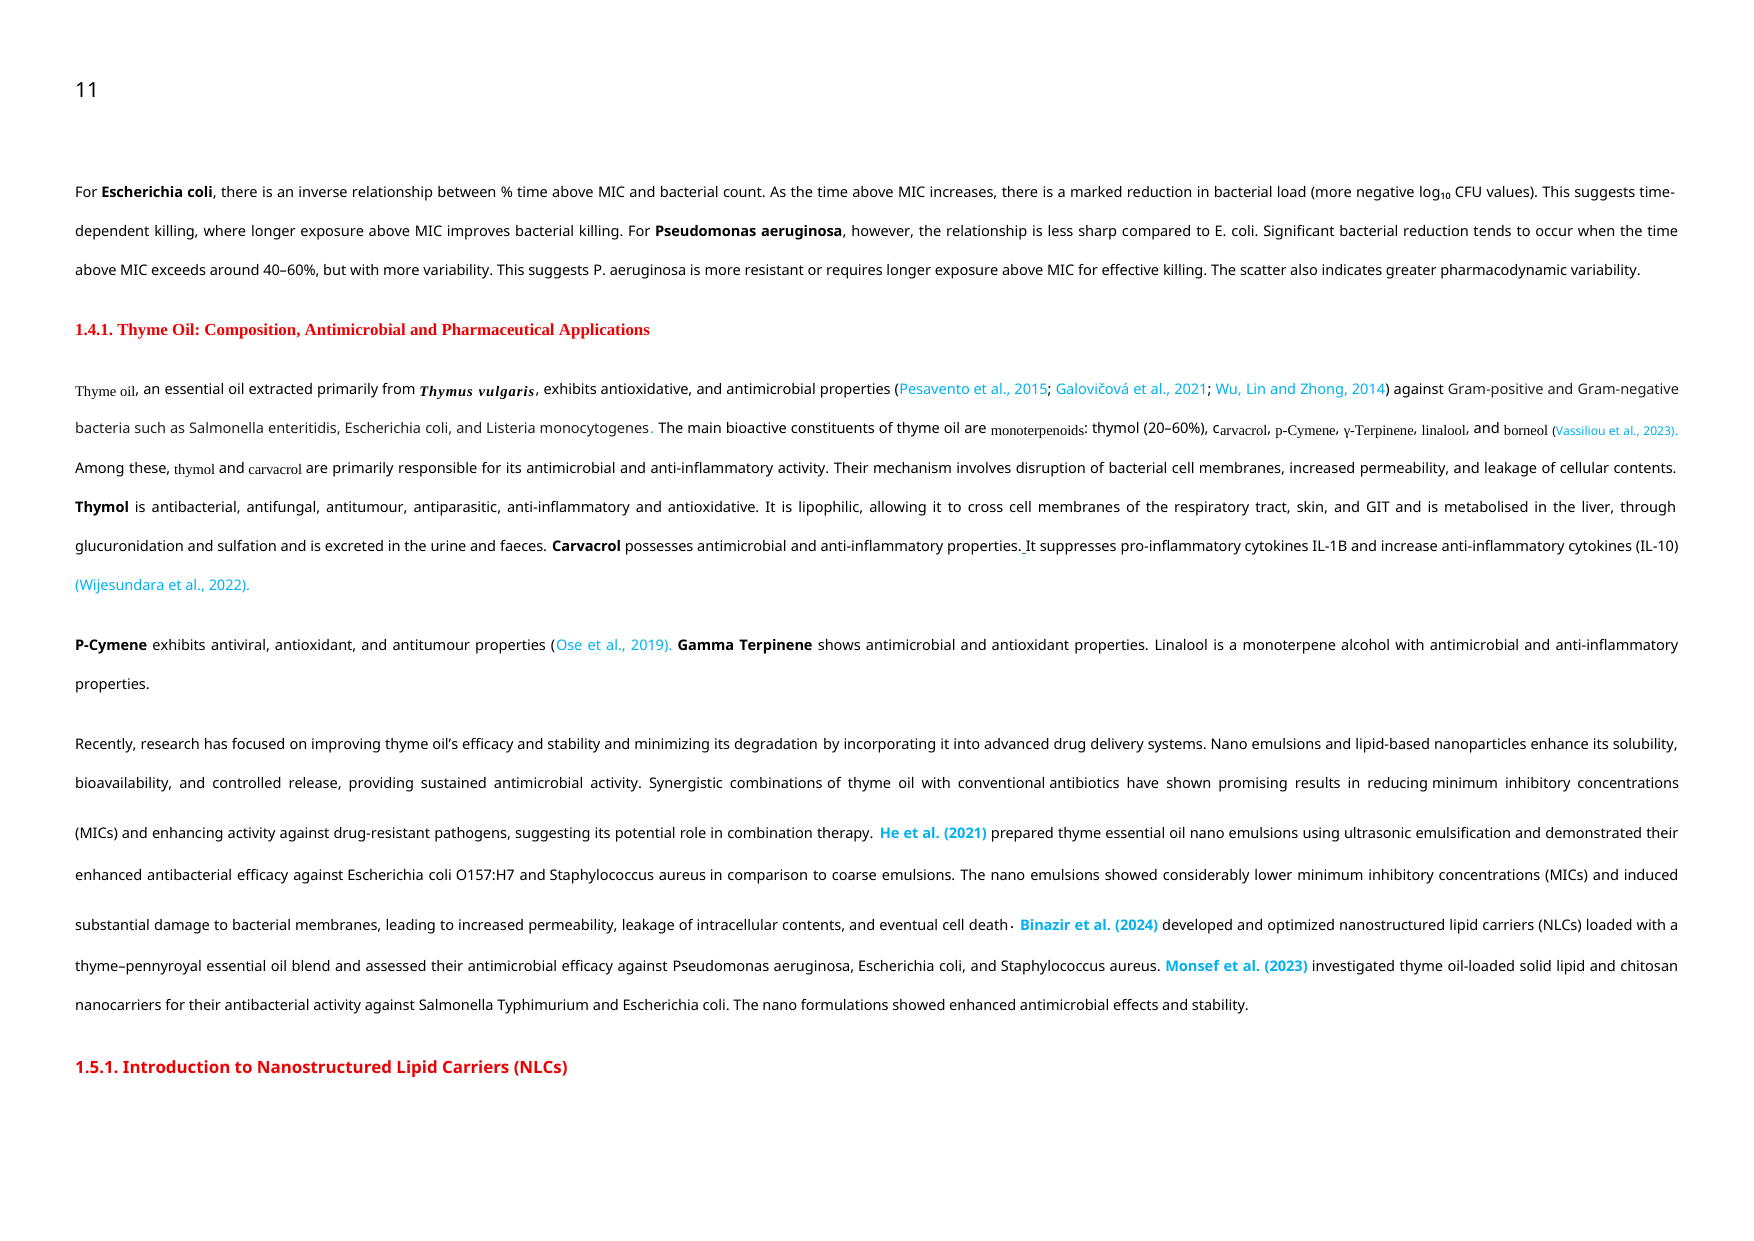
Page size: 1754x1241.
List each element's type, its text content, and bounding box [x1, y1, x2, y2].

text Thyme oil, an essential oil extracted primarily from Thymus vulgaris, exhibits antioxidative, and antimicrobial properties (Pesavento et al., 2015; Galovičová et al., 2021; Wu, Lin and Zhong, 2014) against Gram-positive and Gram-negative bacteria such as Salmonella enteritidis, Escherichia coli, and Listeria monocytogenes. The main bioactive constituents of thyme oil are monoterpenoids: thymol (20–60%), carvacrol, p-Cymene, γ-Terpinene, linalool, and borneol (Vassiliou et al., 2023). Among these, thymol and carvacrol are primarily responsible for its antimicrobial and anti-inflammatory activity. Their mechanism involves disruption of bacterial cell membranes, increased permeability, and leakage of cellular contents. Thymol is antibacterial, antifungal, antitumour, antiparasitic, anti-inflammatory and antioxidative. It is lipophilic, allowing it to cross cell membranes of the respiratory tract, skin, and GIT and is metabolised in the liver, through glucuronidation and sulfation and is excreted in the urine and faeces. Carvacrol possesses antimicrobial and anti-inflammatory properties. It suppresses pro-inflammatory cytokines IL-1B and increase anti-inflammatory cytokines (IL-10) (Wijesundara et al., 2022). [75, 379, 1679, 609]
text 1.4.1. Thyme Oil: Composition, Antimicrobial and Pharmaceutical Applications [75, 319, 1679, 353]
text P-Cymene exhibits antiviral, antioxidant, and antitumour properties (Ose et al., 2019). Gamma Terpinene shows antimicrobial and antioxidant properties. Linalool is a monoterpene alcohol with antimicrobial and anti-inflammatory properties. [75, 635, 1679, 708]
text Recently, research has focused on improving thyme oil’s efficacy and stability and minimizing its degradation by incorporating it into advanced drug delivery systems. Nano emulsions and lipid-based nanoparticles enhance its solubility, bioavailability, and controlled release, providing sustained antimicrobial activity. Synergistic combinations of thyme oil with conventional antibiotics have shown promising results in reducing minimum inhibitory concentrations (MICs) and enhancing activity against drug-resistant pathogens, suggesting its potential role in combination therapy. He et al. (2021) prepared thyme essential oil nano emulsions using ultrasonic emulsification and demonstrated their enhanced antibacterial efficacy against Escherichia coli O157:H7 and Staphylococcus aureus in comparison to coarse emulsions. The nano emulsions showed considerably lower minimum inhibitory concentrations (MICs) and induced substantial damage to bacterial membranes, leading to increased permeability, leakage of intracellular contents, and eventual cell death. Binazir et al. (2024) developed and optimized nanostructured lipid carriers (NLCs) loaded with a thyme–pennyroyal essential oil blend and assessed their antimicrobial efficacy against Pseudomonas aeruginosa, Escherichia coli, and Staphylococcus aureus. Monsef et al. (2023) investigated thyme oil-loaded solid lipid and chitosan nanocarriers for their antibacterial activity against Salmonella Typhimurium and Escherichia coli. The nano formulations showed enhanced antimicrobial effects and stability. [75, 734, 1679, 1029]
text For Escherichia coli, there is an inverse relationship between % time above MIC and bacterial count. As the time above MIC increases, there is a marked reduction in bacterial load (more negative log₁₀ CFU values). This suggests time-dependent killing, where longer exposure above MIC improves bacterial killing. For Pseudomonas aeruginosa, however, the relationship is less sharp compared to E. coli. Significant bacterial reduction tends to occur when the time above MIC exceeds around 40–60%, but with more variability. This suggests P. aeruginosa is more resistant or requires longer exposure above MIC for effective killing. The scatter also indicates greater pharmacodynamic variability. [75, 181, 1679, 294]
picture [1591, 428, 1597, 435]
text 1.5.1. Introduction to Nanostructured Lipid Carriers (NLCs) [75, 1055, 1679, 1095]
